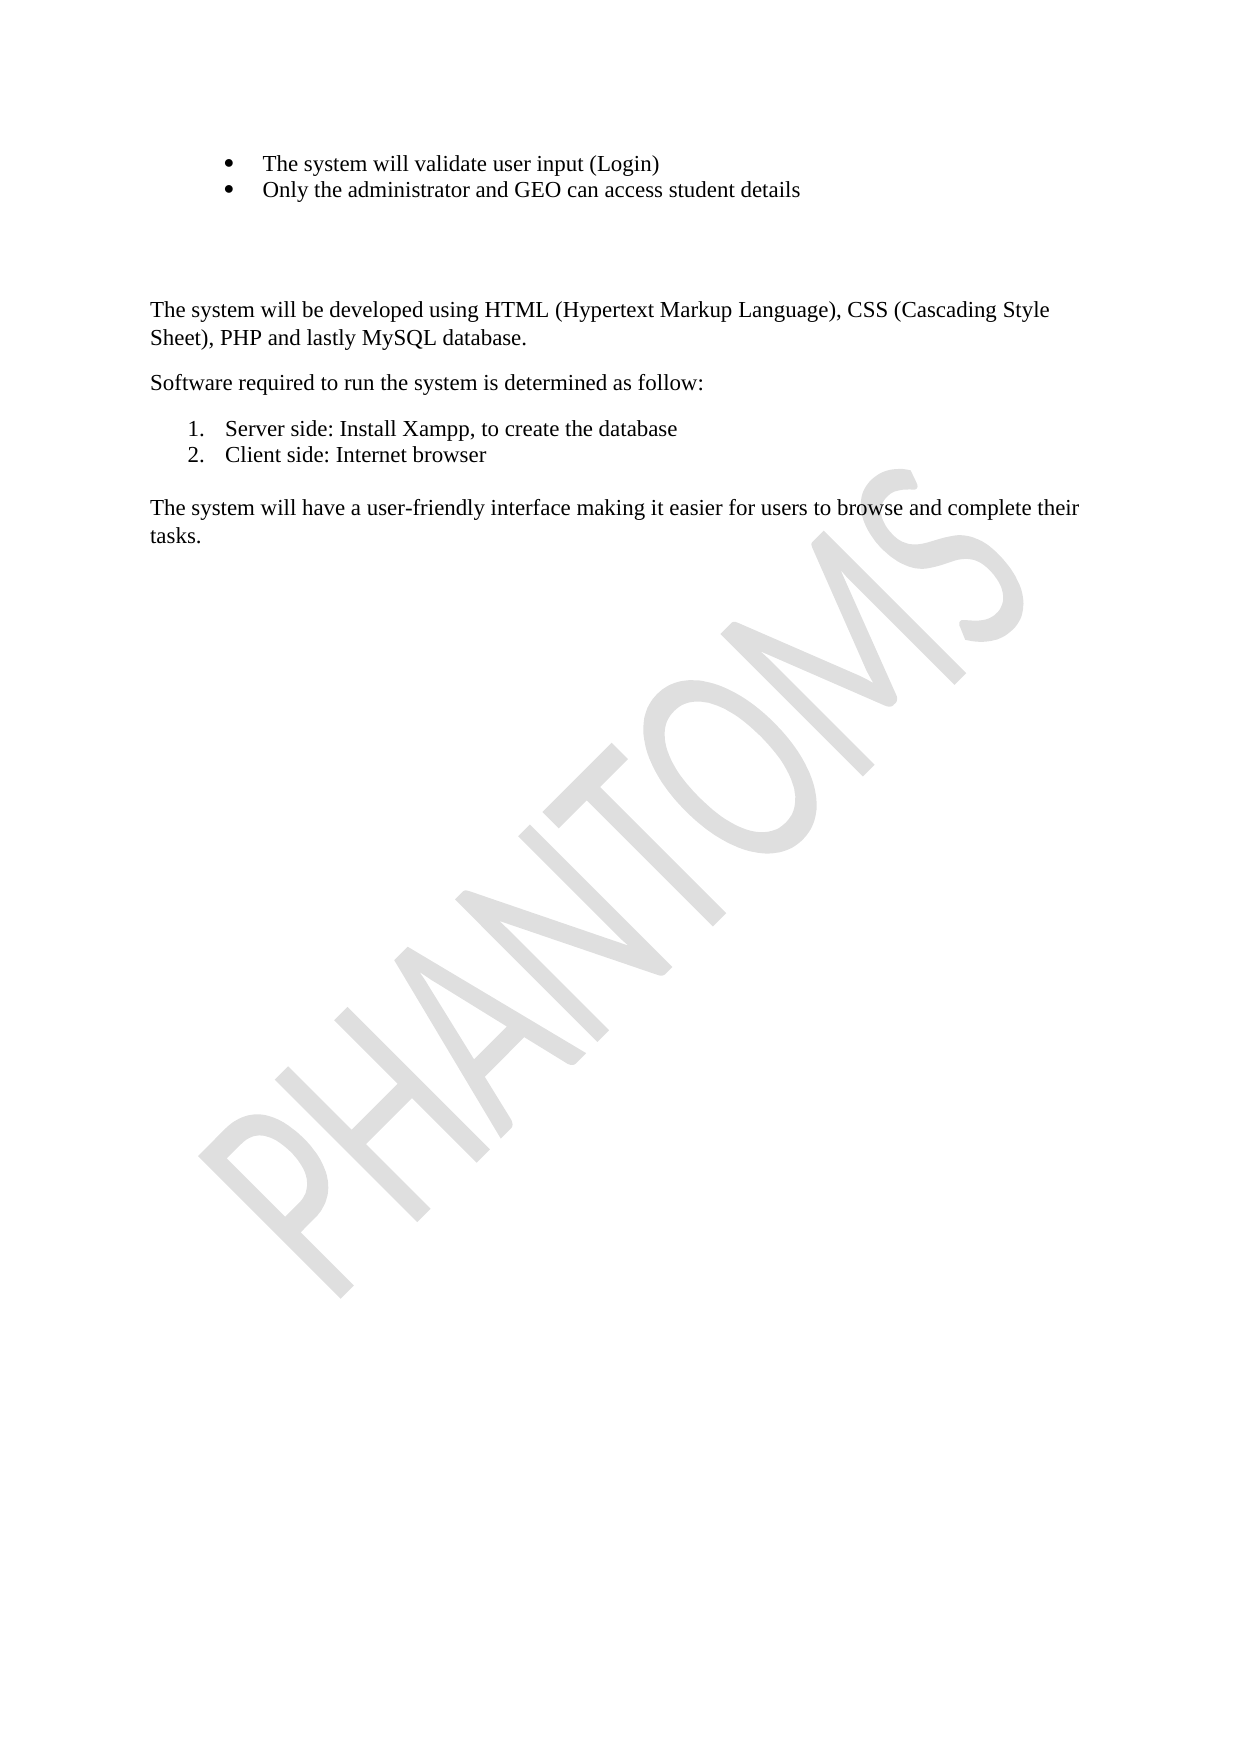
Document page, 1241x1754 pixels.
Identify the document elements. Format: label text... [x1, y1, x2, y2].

list The system will validate user input (Login) [225, 150, 1090, 176]
list Only the administrator and GEO can access student details [225, 176, 1090, 203]
text Software required to run the system is determined as follow: [150, 369, 1090, 396]
list Client side: Internet browser [187, 441, 1090, 467]
text The system will be developed using HTML (Hypertext Markup Language), CSS (Cascading Style Sheet), PHP and lastly MySQL database. [150, 296, 1090, 351]
list Server side: Install Xampp, to create the database [187, 414, 1090, 441]
text The system will have a user-friendly interface making it easier for users to browse and complete their tasks. [150, 494, 1090, 548]
